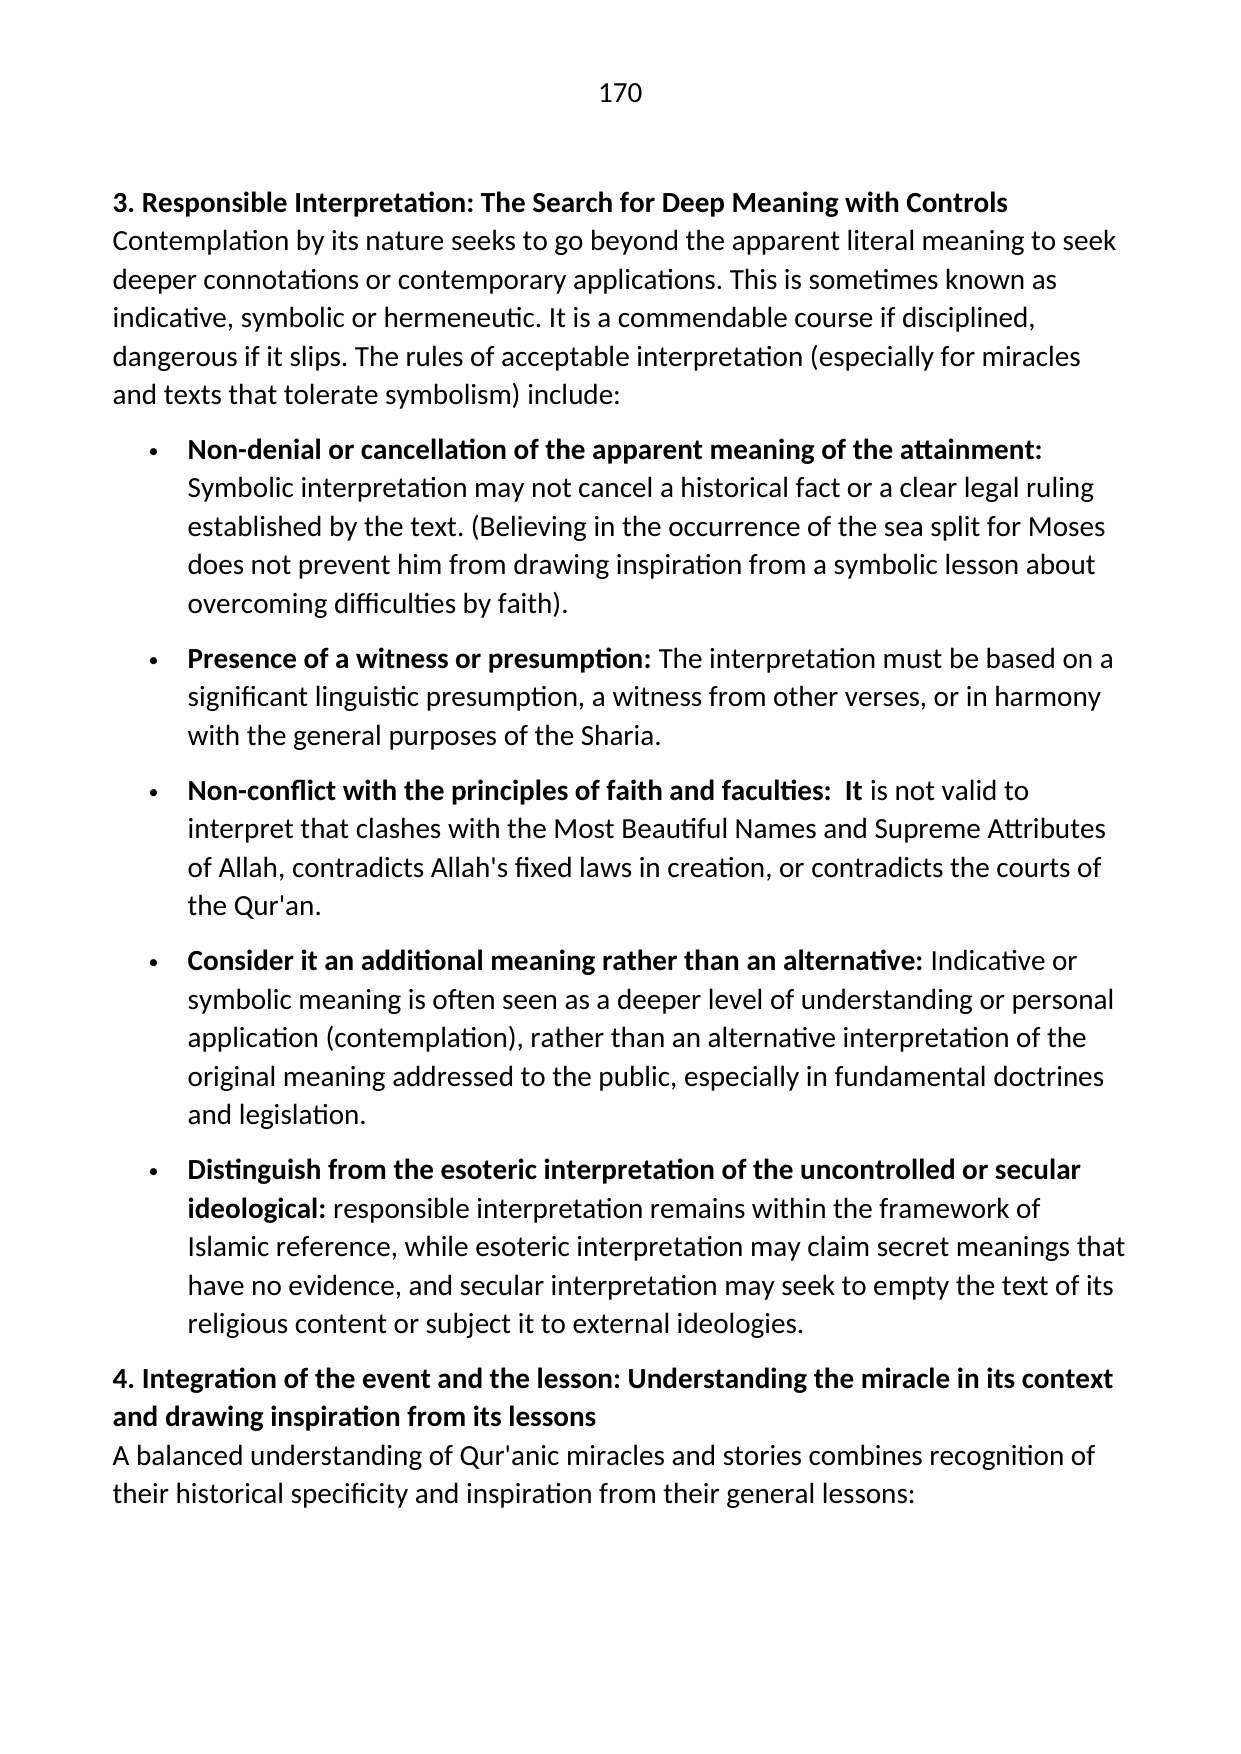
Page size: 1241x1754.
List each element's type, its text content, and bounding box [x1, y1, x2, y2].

list Non-denial or cancellation of the apparent meaning of the attainment: Symbolic interpretation may not cancel a historical fact or a clear legal ruling established by the text. (Believing in the occurrence of the sea split for Moses does not prevent him from drawing inspiration from a symbolic lesson about overcoming difficulties by faith). [150, 431, 1128, 621]
list Distinguish from the esoteric interpretation of the uncontrolled or secular ideological: responsible interpretation remains within the framework of Islamic reference, while esoteric interpretation may claim secret meanings that have no evidence, and secular interpretation may seek to empty the text of its religious content or subject it to external ideologies. [150, 1151, 1128, 1341]
list Consider it an additional meaning rather than an alternative: Indicative or symbolic meaning is often seen as a deeper level of understanding or personal application (contemplation), rather than an alternative interpretation of the original meaning addressed to the public, especially in fundamental doctrines and legislation. [150, 942, 1128, 1132]
text 4. Integration of the event and the lesson: Understanding the miracle in its context and drawing inspiration from its lessons A balanced understanding of Qur'anic miracles and stories combines recognition of their historical specificity and inspiration from their general lessons: [112, 1360, 1128, 1511]
list Non-conflict with the principles of faith and faculties: It is not valid to interpret that clashes with the Most Beautiful Names and Supreme Attributes of Allah, contradicts Allah's fixed laws in creation, or contradicts the courts of the Qur'an. [150, 772, 1128, 923]
text 3. Responsible Interpretation: The Search for Deep Meaning with Controls Contemplation by its nature seeks to go beyond the apparent literal meaning to seek deeper connotations or contemporary applications. This is sometimes known as indicative, symbolic or hermeneutic. It is a commendable course if disciplined, dangerous if it slips. The rules of acceptable interpretation (especially for miracles and texts that tolerate symbolism) include: [112, 184, 1128, 412]
list Presence of a witness or presumption: The interpretation must be based on a significant linguistic presumption, a witness from other verses, or in harmony with the general purposes of the Sharia. [150, 640, 1128, 752]
